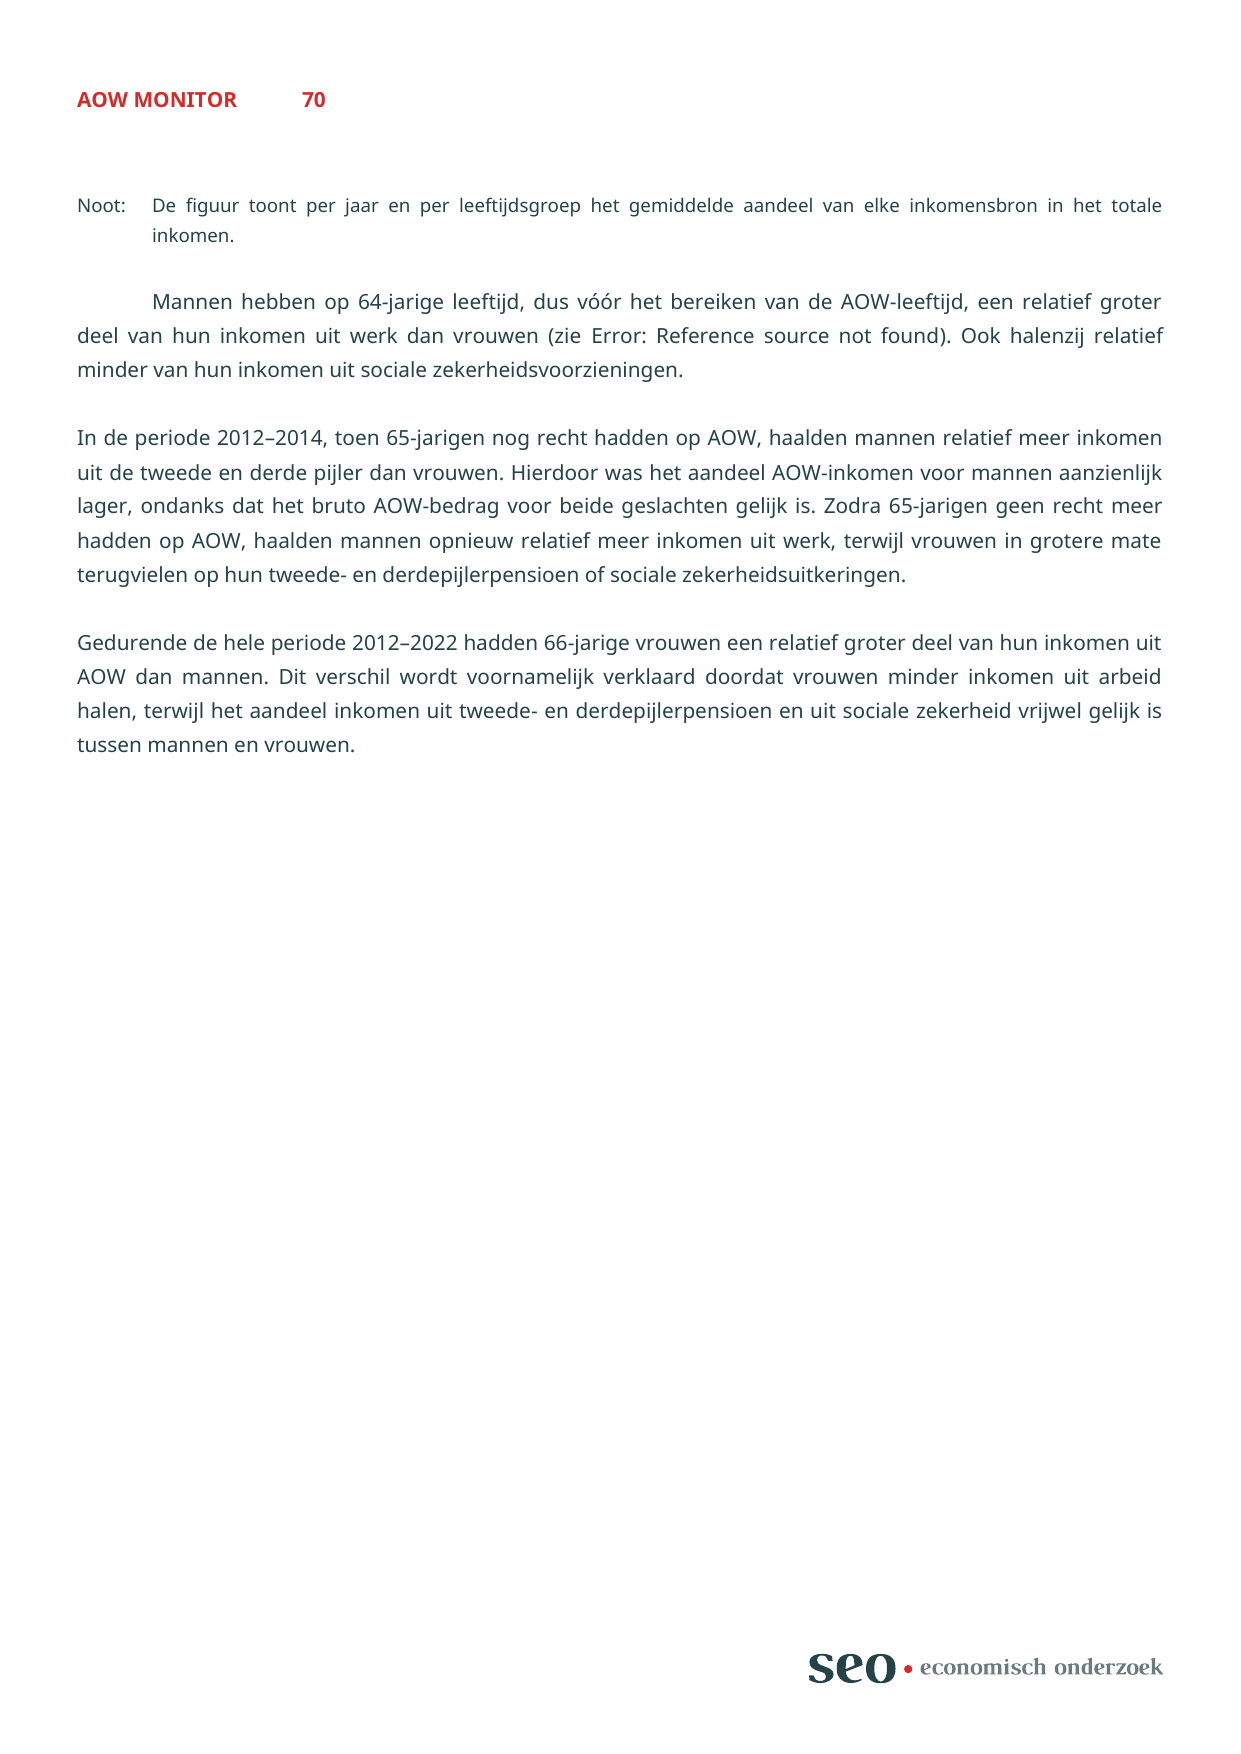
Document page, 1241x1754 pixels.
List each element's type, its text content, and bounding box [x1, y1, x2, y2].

list Gedurende de hele periode 2012–2022 hadden 66-jarige vrouwen een relatief groter deel van hun inkomen uit AOW dan mannen. Dit verschil wordt voornamelijk verklaard doordat vrouwen minder inkomen uit arbeid halen, terwijl het aandeel inkomen uit tweede- en derdepijlerpensioen en uit sociale zekerheid vrijwel gelijk is tussen mannen en vrouwen. [77, 628, 1163, 758]
list Noot: De figuur toont per jaar en per leeftijdsgroep het gemiddelde aandeel van elke inkomensbron in het totale inkomen. [77, 192, 1163, 248]
list In de periode 2012–2014, toen 65-jarigen nog recht hadden op AOW, haalden mannen relatief meer inkomen uit de tweede en derde pijler dan vrouwen. Hierdoor was het aandeel AOW-inkomen voor mannen aanzienlijk lager, ondanks dat het bruto AOW-bedrag voor beide geslachten gelijk is. Zodra 65-jarigen geen recht meer hadden op AOW, haalden mannen opnieuw relatief meer inkomen uit werk, terwijl vrouwen in grotere mate terugvielen op hun tweede- en derdepijlerpensioen of sociale zekerheidsuitkeringen. [77, 423, 1163, 588]
